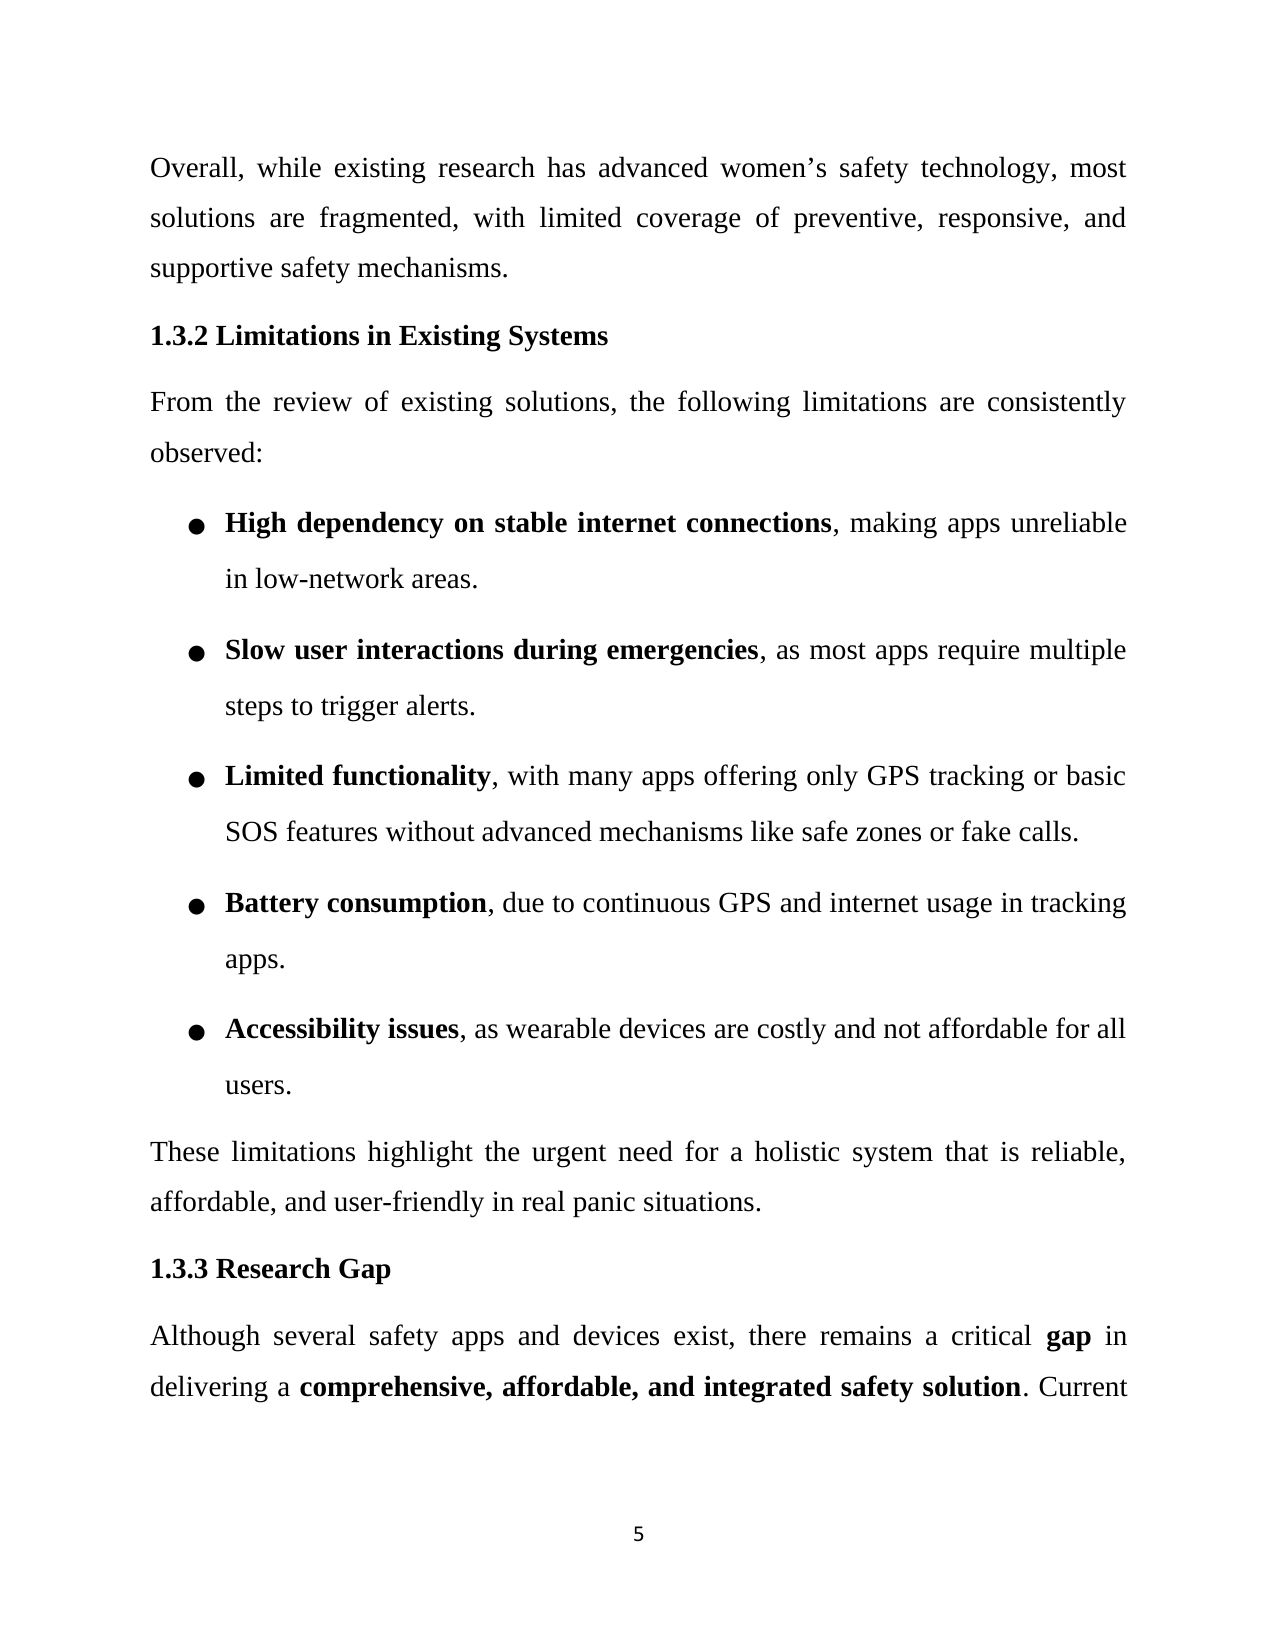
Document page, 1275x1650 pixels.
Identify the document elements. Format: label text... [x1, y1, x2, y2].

list Battery consumption, due to continuous GPS and internet usage in tracking apps. [187, 881, 1127, 974]
text 1.3.3 Research Gap [150, 1251, 1127, 1285]
text Overall, while existing research has advanced women’s safety technology, most solutions are fragmented, with limited coverage of preventive, responsive, and supportive safety mechanisms. [150, 150, 1127, 284]
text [150, 1318, 1127, 1402]
list Slow user interactions during emergencies, as most apps require multiple steps to trigger alerts. [187, 628, 1127, 721]
text From the review of existing solutions, the following limitations are consistently observed: [150, 384, 1127, 468]
list Limited functionality, with many apps offering only GPS tracking or basic SOS features without advanced mechanisms like safe zones or fake calls. [187, 755, 1127, 848]
list Accessibility issues, as wearable devices are costly and not affordable for all users. [187, 1008, 1127, 1101]
list High dependency on stable internet connections, making apps unreliable in low-network areas. [187, 502, 1127, 595]
text These limitations highlight the urgent need for a holistic system that is reliable, affordable, and user-friendly in real panic situations. [150, 1134, 1127, 1218]
text 1.3.2 Limitations in Existing Systems [150, 318, 1127, 351]
